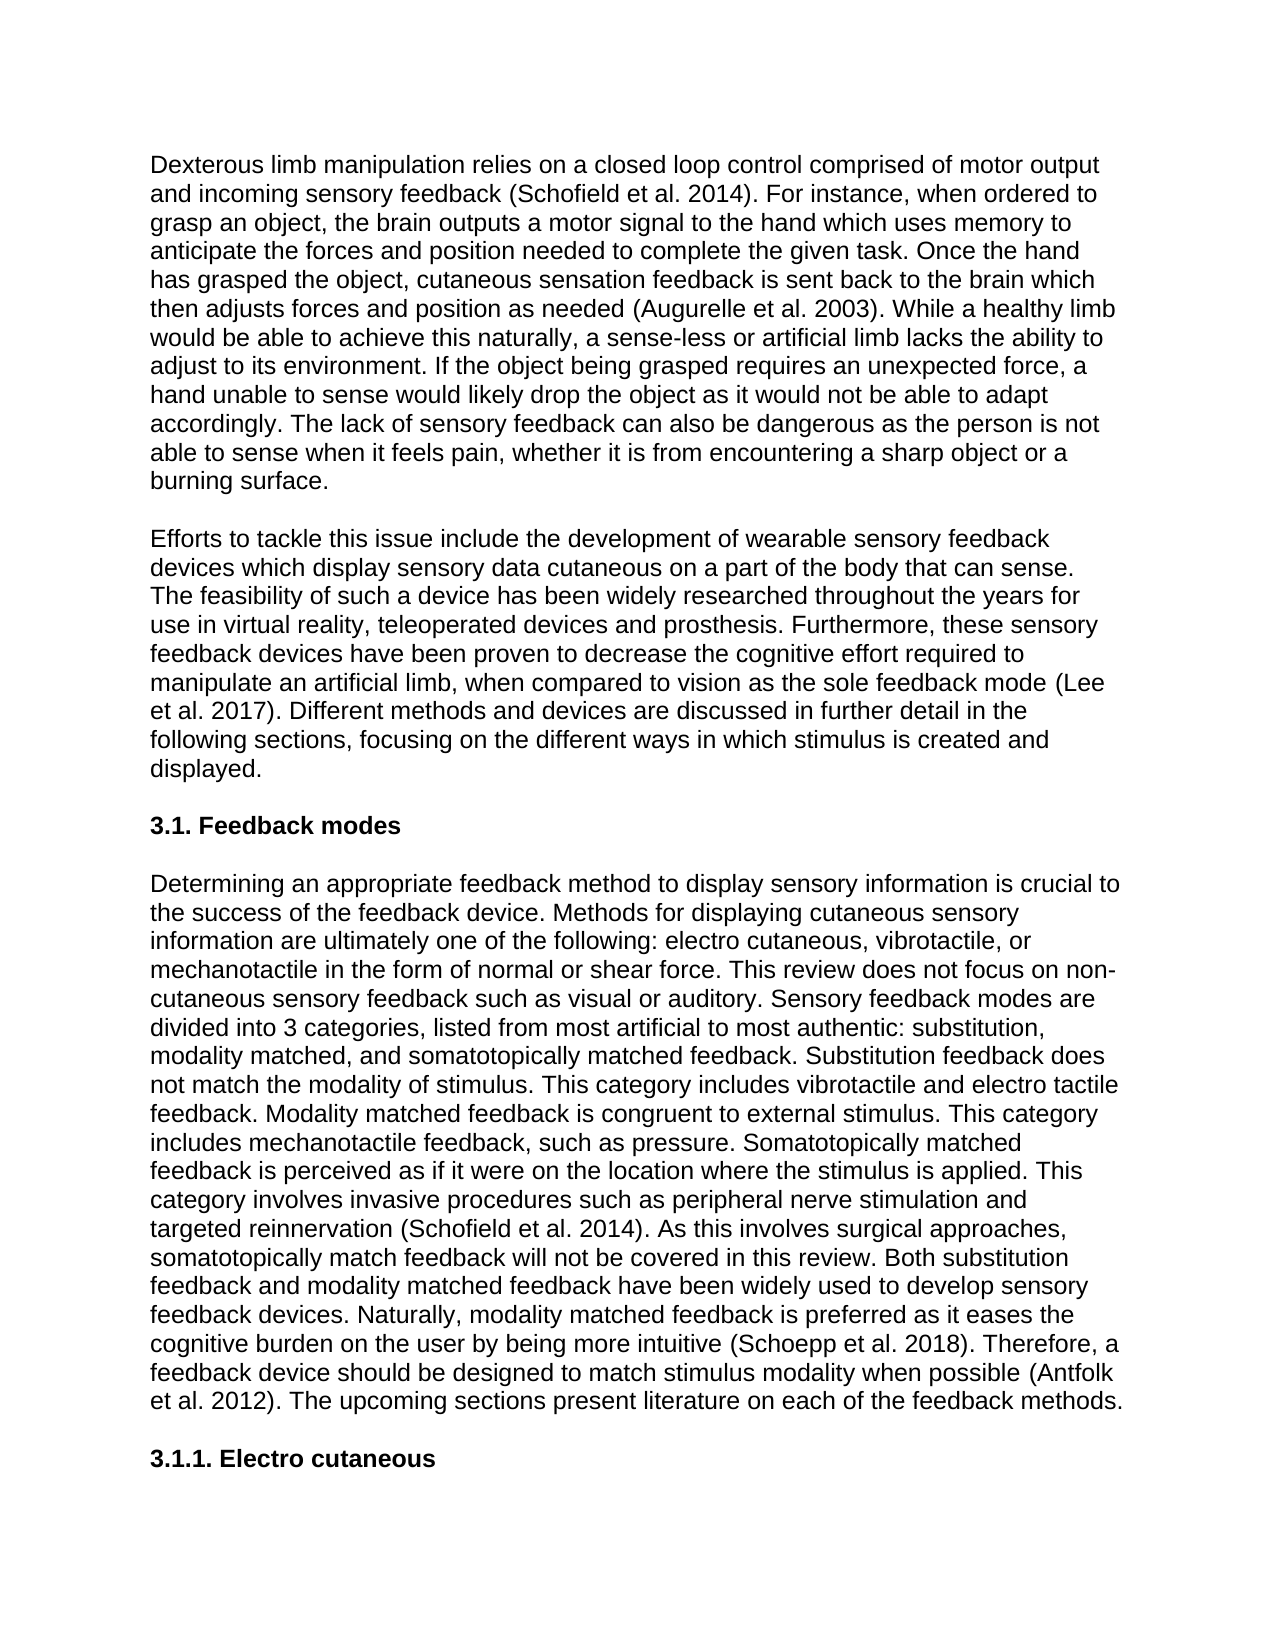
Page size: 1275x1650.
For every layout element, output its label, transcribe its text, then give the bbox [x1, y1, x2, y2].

text 3.1.1. Electro cutaneous [150, 1444, 1125, 1472]
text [150, 150, 1125, 495]
text 3.1. Feedback modes [150, 811, 1125, 840]
text Efforts to tackle this issue include the development of wearable sensory feedback devices which display sensory data cutaneous on a part of the body that can sense. The feasibility of such a device has been widely researched throughout the years for use in virtual reality, teleoperated devices and prosthesis. Furthermore, these sensory feedback devices have been proven to decrease the cognitive effort required to manipulate an artificial limb, when compared to vision as the sole feedback mode (Lee et al. 2017). Different methods and devices are discussed in further detail in the following sections, focusing on the different ways in which stimulus is created and displayed. [150, 524, 1125, 782]
text Determining an appropriate feedback method to display sensory information is crucial to the success of the feedback device. Methods for displaying cutaneous sensory information are ultimately one of the following: electro cutaneous, vibrotactile, or mechanotactile in the form of normal or shear force. This review does not focus on non-cutaneous sensory feedback such as visual or auditory. Sensory feedback modes are divided into 3 categories, listed from most artificial to most authentic: substitution, modality matched, and somatotopically matched feedback. Substitution feedback does not match the modality of stimulus. This category includes vibrotactile and electro tactile feedback. Modality matched feedback is congruent to external stimulus. This category includes mechanotactile feedback, such as pressure. Somatotopically matched feedback is perceived as if it were on the location where the stimulus is applied. This category involves invasive procedures such as peripheral nerve stimulation and targeted reinnervation (Schofield et al. 2014). As this involves surgical approaches, somatotopically match feedback will not be covered in this review. Both substitution feedback and modality matched feedback have been widely used to develop sensory feedback devices. Naturally, modality matched feedback is preferred as it eases the cognitive burden on the user by being more intuitive (Schoepp et al. 2018). Therefore, a feedback device should be designed to match stimulus modality when possible (Antfolk et al. 2012). The upcoming sections present literature on each of the feedback methods. [150, 869, 1125, 1415]
